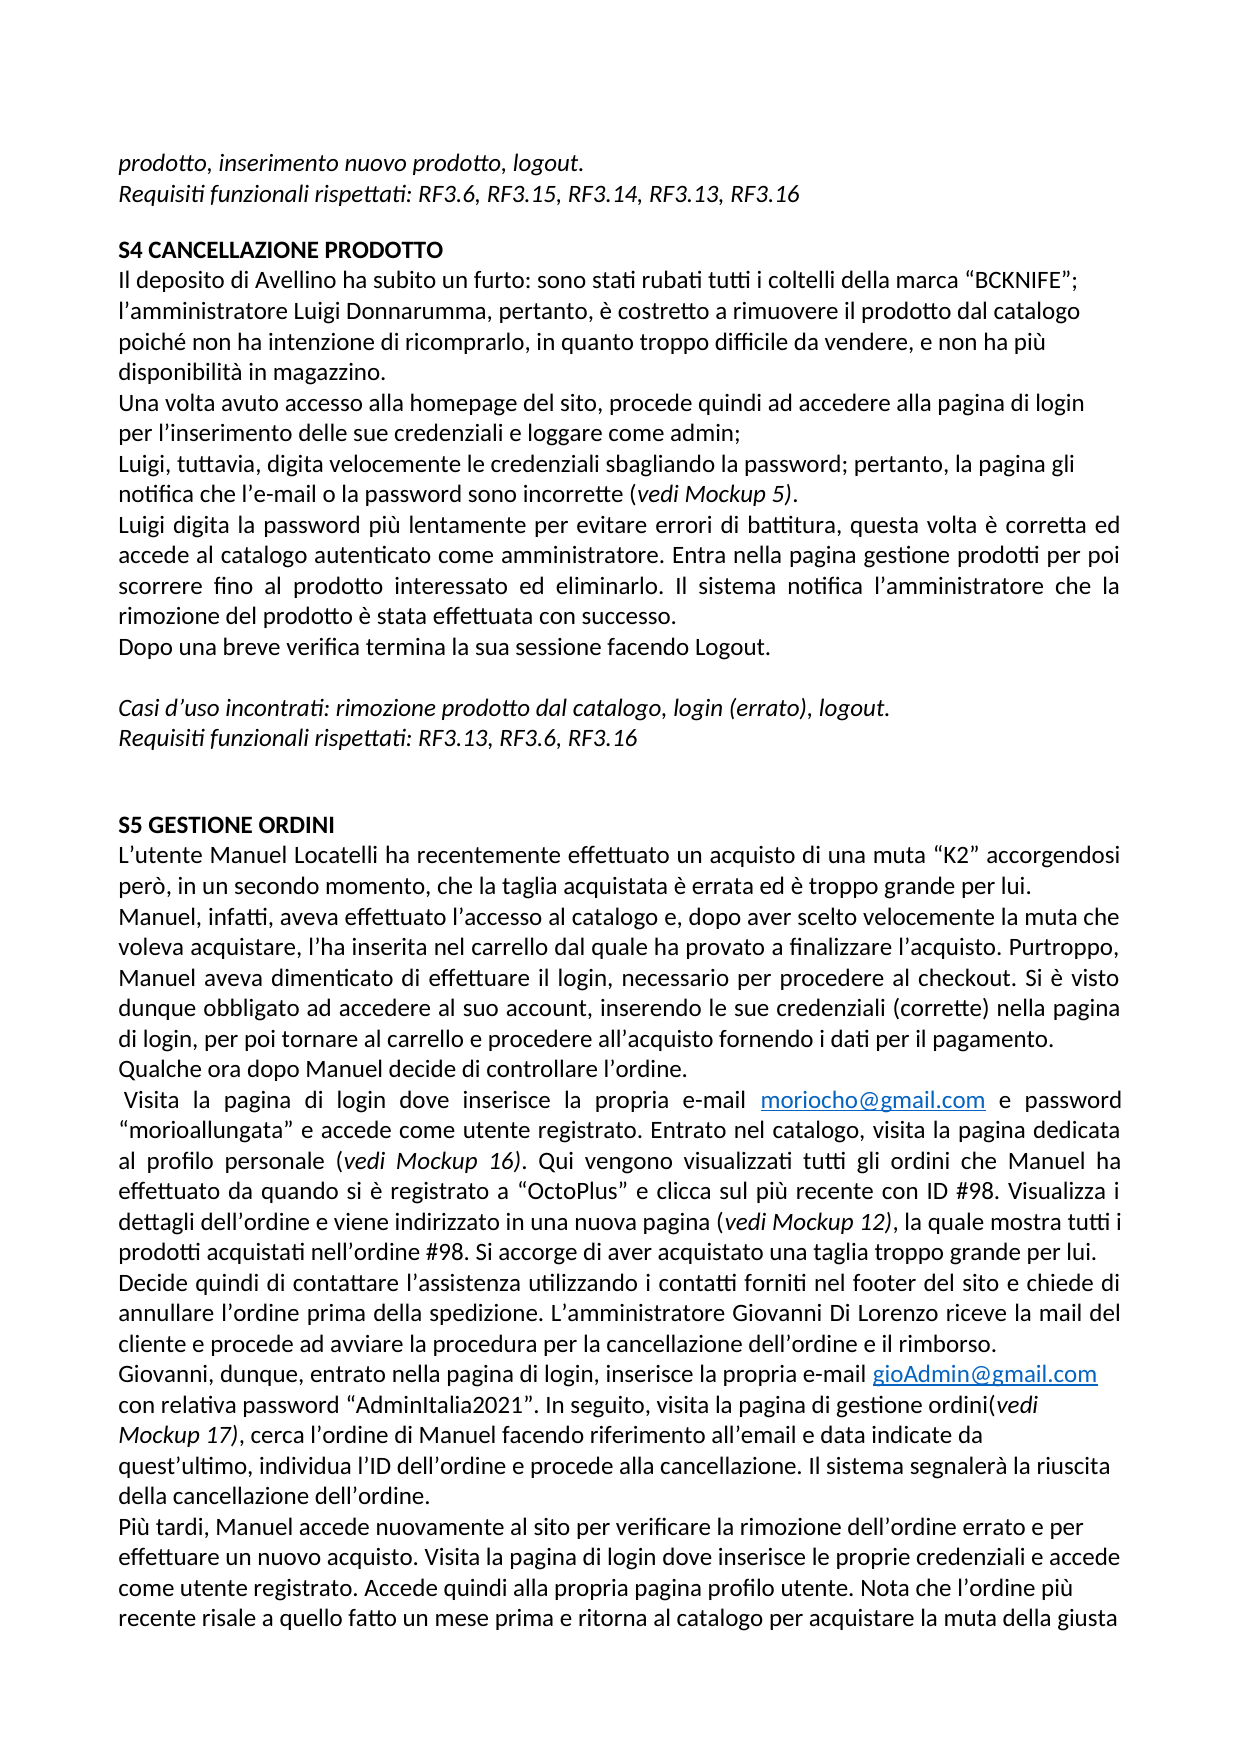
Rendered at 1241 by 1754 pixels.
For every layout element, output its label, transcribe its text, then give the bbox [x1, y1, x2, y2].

text Giovanni, dunque, entrato nella pagina di login, inserisce la propria e-mail gioAdmin@gmail.com con relativa password “AdminItalia2021”. In seguito, visita la pagina di gestione ordini(vedi Mockup 17), cerca l’ordine di Manuel facendo riferimento all’email e data indicate da quest’ultimo, individua l’ID dell’ordine e procede alla cancellazione. Il sistema segnalerà la riuscita della cancellazione dell’ordine. [118, 1358, 1122, 1511]
text Una volta avuto accesso alla homepage del sito, procede quindi ad accedere alla pagina di login per l’inserimento delle sue credenziali e loggare come admin; [118, 387, 1122, 448]
text Il deposito di Avellino ha subito un furto: sono stati rubati tutti i coltelli della marca “BCKNIFE”; [118, 265, 1122, 295]
text S5 GESTIONE ORDINI [118, 809, 1122, 839]
text L’utente Manuel Locatelli ha recentemente effettuato un acquisto di una muta “K2” accorgendosi però, in un secondo momento, che la taglia acquistata è errata ed è troppo grande per lui. [118, 839, 1122, 901]
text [118, 1511, 1122, 1633]
text l’amministratore Luigi Donnarumma, pertanto, è costretto a rimuovere il prodotto dal catalogo poiché non ha intenzione di ricomprarlo, in quanto troppo difficile da vendere, e non ha più disponibilità in magazzino. [118, 295, 1122, 387]
text Luigi, tuttavia, digita velocemente le credenziali sbagliando la password; pertanto, la pagina gli notifica che l’e-mail o la password sono incorrette (vedi Mockup 5). [118, 448, 1122, 509]
text Luigi digita la password più lentamente per evitare errori di battitura, questa volta è corretta ed accede al catalogo autenticato come amministratore. Entra nella pagina gestione prodotti per poi scorrere fino al prodotto interessato ed eliminarlo. Il sistema notifica l’amministratore che la rimozione del prodotto è stata effettuata con successo. [118, 509, 1122, 631]
text Requisiti funzionali rispettati: RF3.13, RF3.6, RF3.16 [118, 722, 1122, 753]
text Casi d’uso incontrati: rimozione prodotto dal catalogo, login (errato), logout. [118, 692, 1122, 722]
text Qualche ora dopo Manuel decide di controllare l’ordine. [118, 1053, 1122, 1084]
text Requisiti funzionali rispettati: RF3.6, RF3.15, RF3.14, RF3.13, RF3.16 [118, 178, 1122, 209]
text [118, 148, 1122, 178]
text Manuel, infatti, aveva effettuato l’accesso al catalogo e, dopo aver scelto velocemente la muta che voleva acquistare, l’ha inserita nel carrello dal quale ha provato a finalizzare l’acquisto. Purtroppo, Manuel aveva dimenticato di effettuare il login, necessario per procedere al checkout. Si è visto dunque obbligato ad accedere al suo account, inserendo le sue credenziali (corrette) nella pagina di login, per poi tornare al carrello e procedere all’acquisto fornendo i dati per il pagamento. [118, 901, 1122, 1053]
text Visita la pagina di login dove inserisce la propria e-mail moriocho@gmail.com e password “morioallungata” e accede come utente registrato. Entrato nel catalogo, visita la pagina dedicata al profilo personale (vedi Mockup 16). Qui vengono visualizzati tutti gli ordini che Manuel ha effettuato da quando si è registrato a “OctoPlus” e clicca sul più recente con ID #98. Visualizza i dettagli dell’ordine e viene indirizzato in una nuova pagina (vedi Mockup 12), la quale mostra tutti i prodotti acquistati nell’ordine #98. Si accorge di aver acquistato una taglia troppo grande per lui. [118, 1084, 1122, 1267]
text S4 CANCELLAZIONE PRODOTTO [118, 234, 1122, 265]
text Decide quindi di contattare l’assistenza utilizzando i contatti forniti nel footer del sito e chiede di annullare l’ordine prima della spedizione. L’amministratore Giovanni Di Lorenzo riceve la mail del cliente e procede ad avviare la procedura per la cancellazione dell’ordine e il rimborso. [118, 1267, 1122, 1358]
text Dopo una breve verifica termina la sua sessione facendo Logout. [118, 631, 1122, 661]
